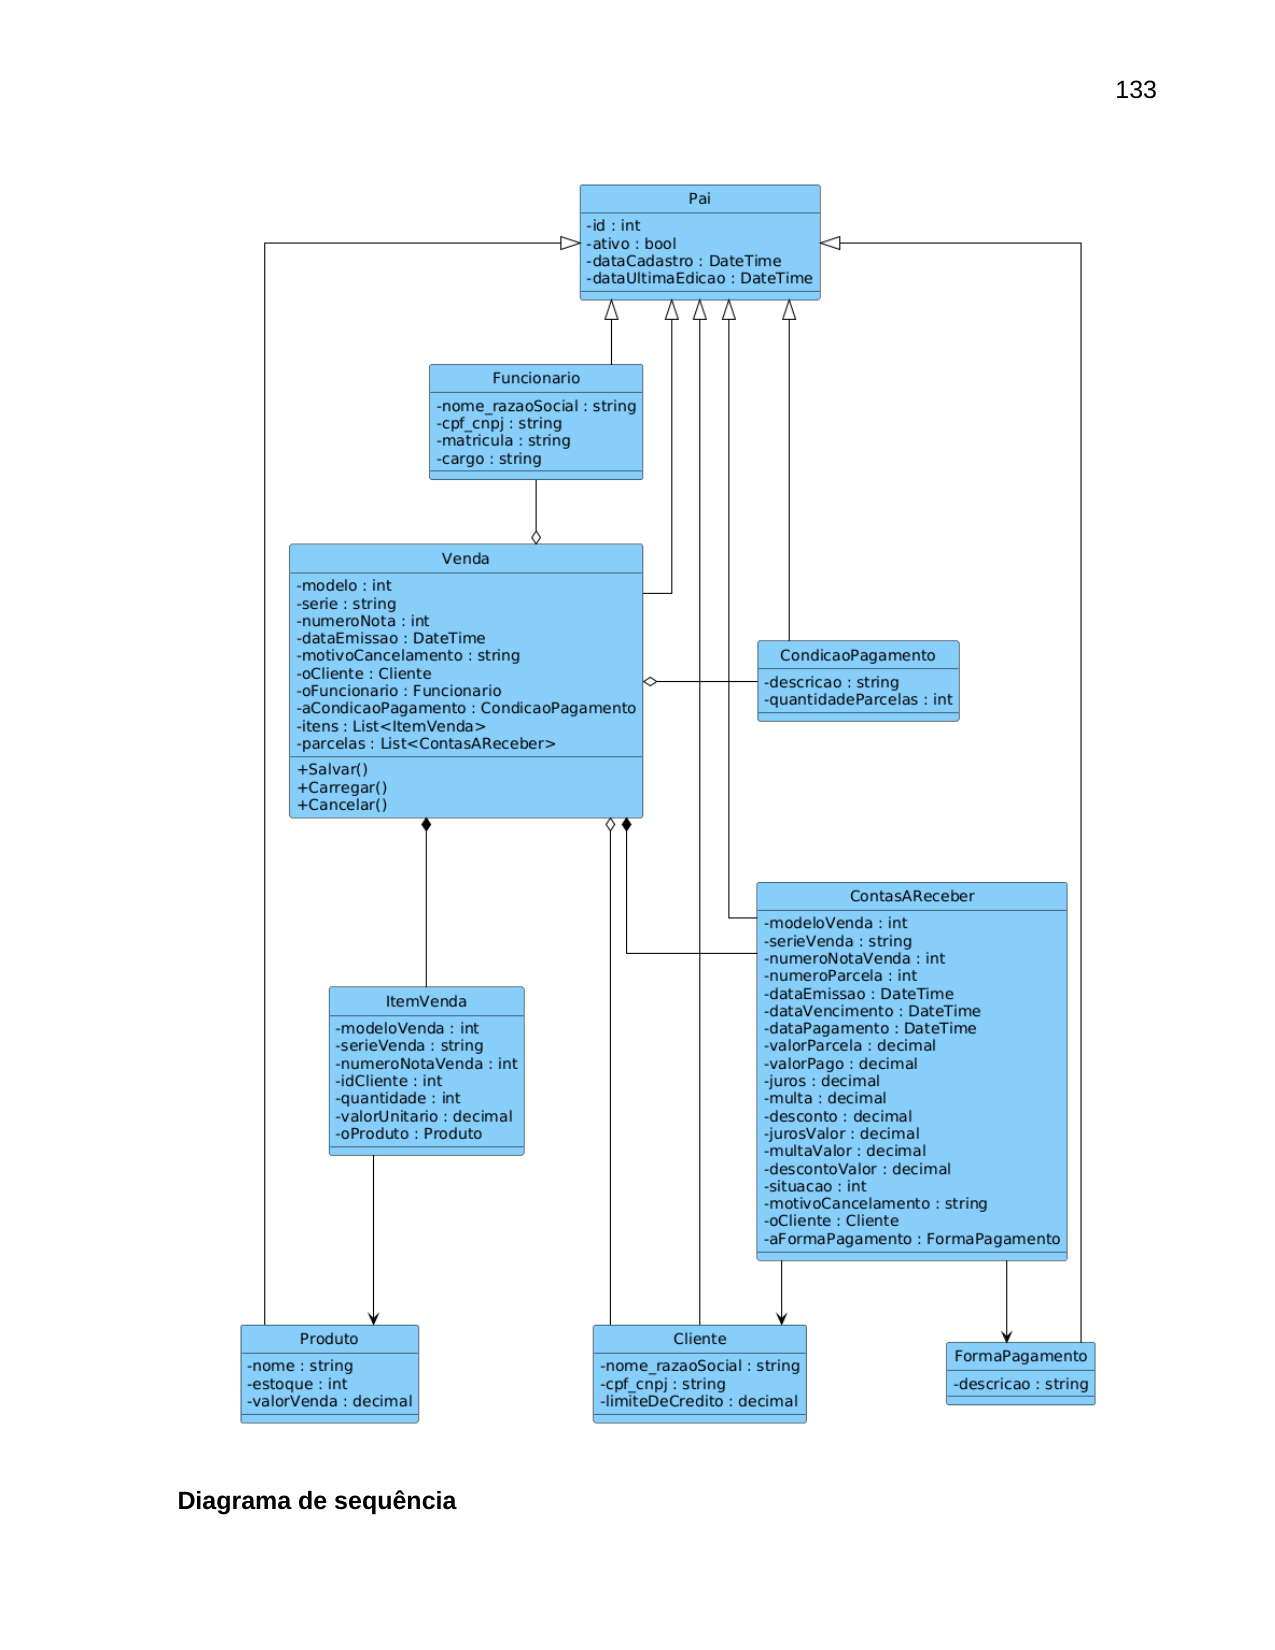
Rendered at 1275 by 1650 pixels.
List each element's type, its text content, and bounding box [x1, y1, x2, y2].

text Diagrama de sequência [177, 1486, 1157, 1515]
picture [233, 177, 1101, 1429]
